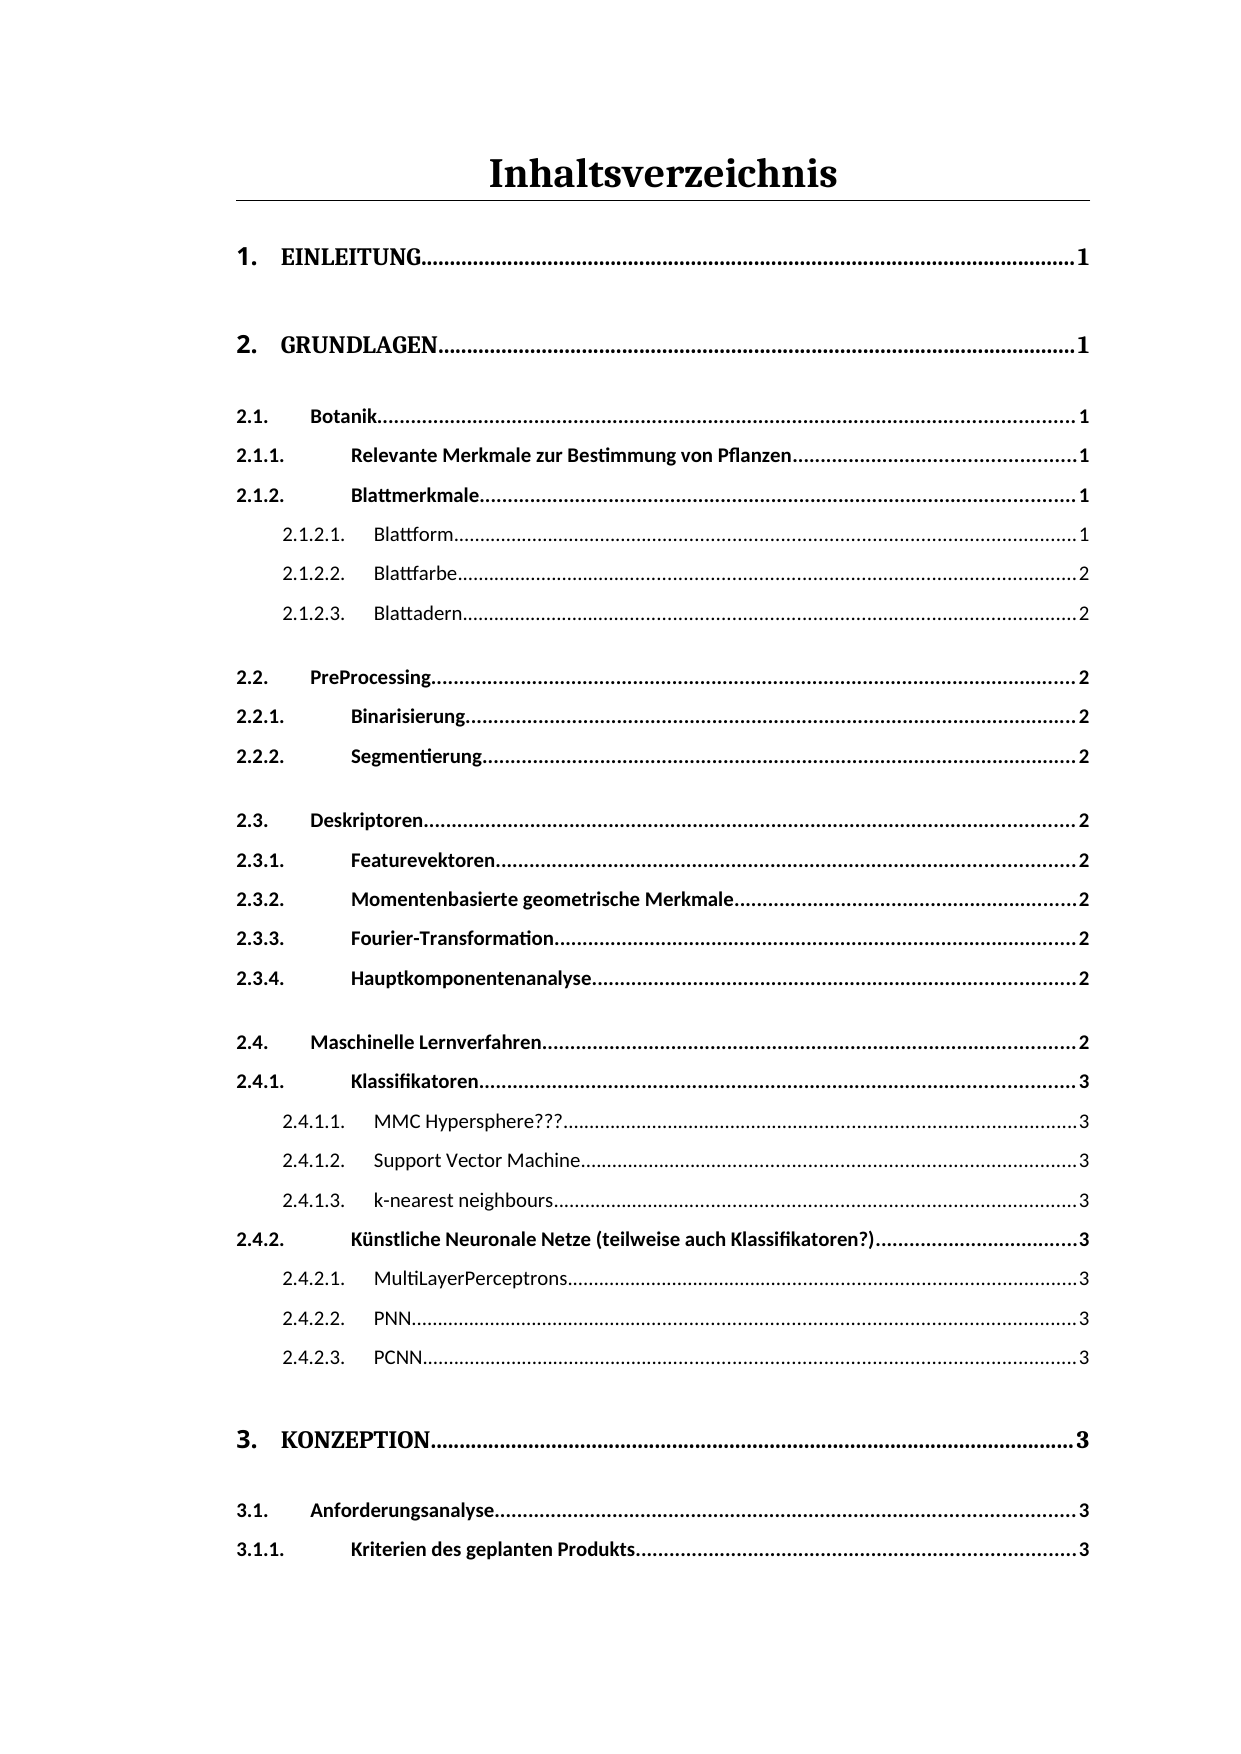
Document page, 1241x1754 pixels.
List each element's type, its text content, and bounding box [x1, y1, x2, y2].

text 2.1.2.2. Blattfarbe 2 [282, 561, 1090, 586]
text 2.1.2.1. Blattform 1 [282, 521, 1090, 547]
text 2.4.1.3. k-nearest neighbours 3 [282, 1187, 1090, 1212]
text 2.4.2.3. PCNN 3 [282, 1344, 1090, 1370]
text 2.4. Maschinelle Lernverfahren 2 [236, 1029, 1090, 1055]
text 2.2. PreProcessing 2 [236, 664, 1090, 690]
text 2.3. Deskriptoren 2 [236, 807, 1090, 833]
text 2.4.1.2. Support Vector Machine 3 [282, 1147, 1090, 1173]
text 2.3.2. Momentenbasierte geometrische Merkmale 2 [236, 886, 1090, 912]
text 3.1. Anforderungsanalyse 3 [236, 1497, 1090, 1523]
text 3.1.1. Kriterien des geplanten Produkts 3 [236, 1537, 1090, 1562]
text 2.1.2. Blattmerkmale 1 [236, 482, 1090, 507]
text 2.4.1.1. MMC Hypersphere??? 3 [282, 1108, 1090, 1133]
text 2.2.2. Segmentierung 2 [236, 743, 1090, 768]
text 2.4.2.1. MultiLayerPerceptrons 3 [282, 1266, 1090, 1291]
text 2.1.2.3. Blattadern 2 [282, 600, 1090, 625]
text 3. Konzeption 3 [236, 1421, 1090, 1455]
text 2.3.3. Fourier-Transformation 2 [236, 926, 1090, 951]
text 2.4.1. Klassifikatoren 3 [236, 1069, 1090, 1094]
text 2.2.1. Binarisierung 2 [236, 704, 1090, 729]
text 2.3.1. Featurevektoren 2 [236, 847, 1090, 872]
text 2.1. Botanik 1 [236, 403, 1090, 428]
text 1. Einleitung 1 [236, 238, 1090, 273]
text 2. Grundlagen 1 [236, 327, 1090, 361]
text 2.4.2. Künstliche Neuronale Netze (teilweise auch Klassifikatoren?) 3 [236, 1226, 1090, 1252]
text Inhaltsverzeichnis [236, 150, 1090, 200]
text 2.3.4. Hauptkomponentenanalyse 2 [236, 965, 1090, 990]
text 2.1.1. Relevante Merkmale zur Bestimmung von Pflanzen 1 [236, 442, 1090, 468]
text 2.4.2.2. PNN 3 [282, 1305, 1090, 1330]
